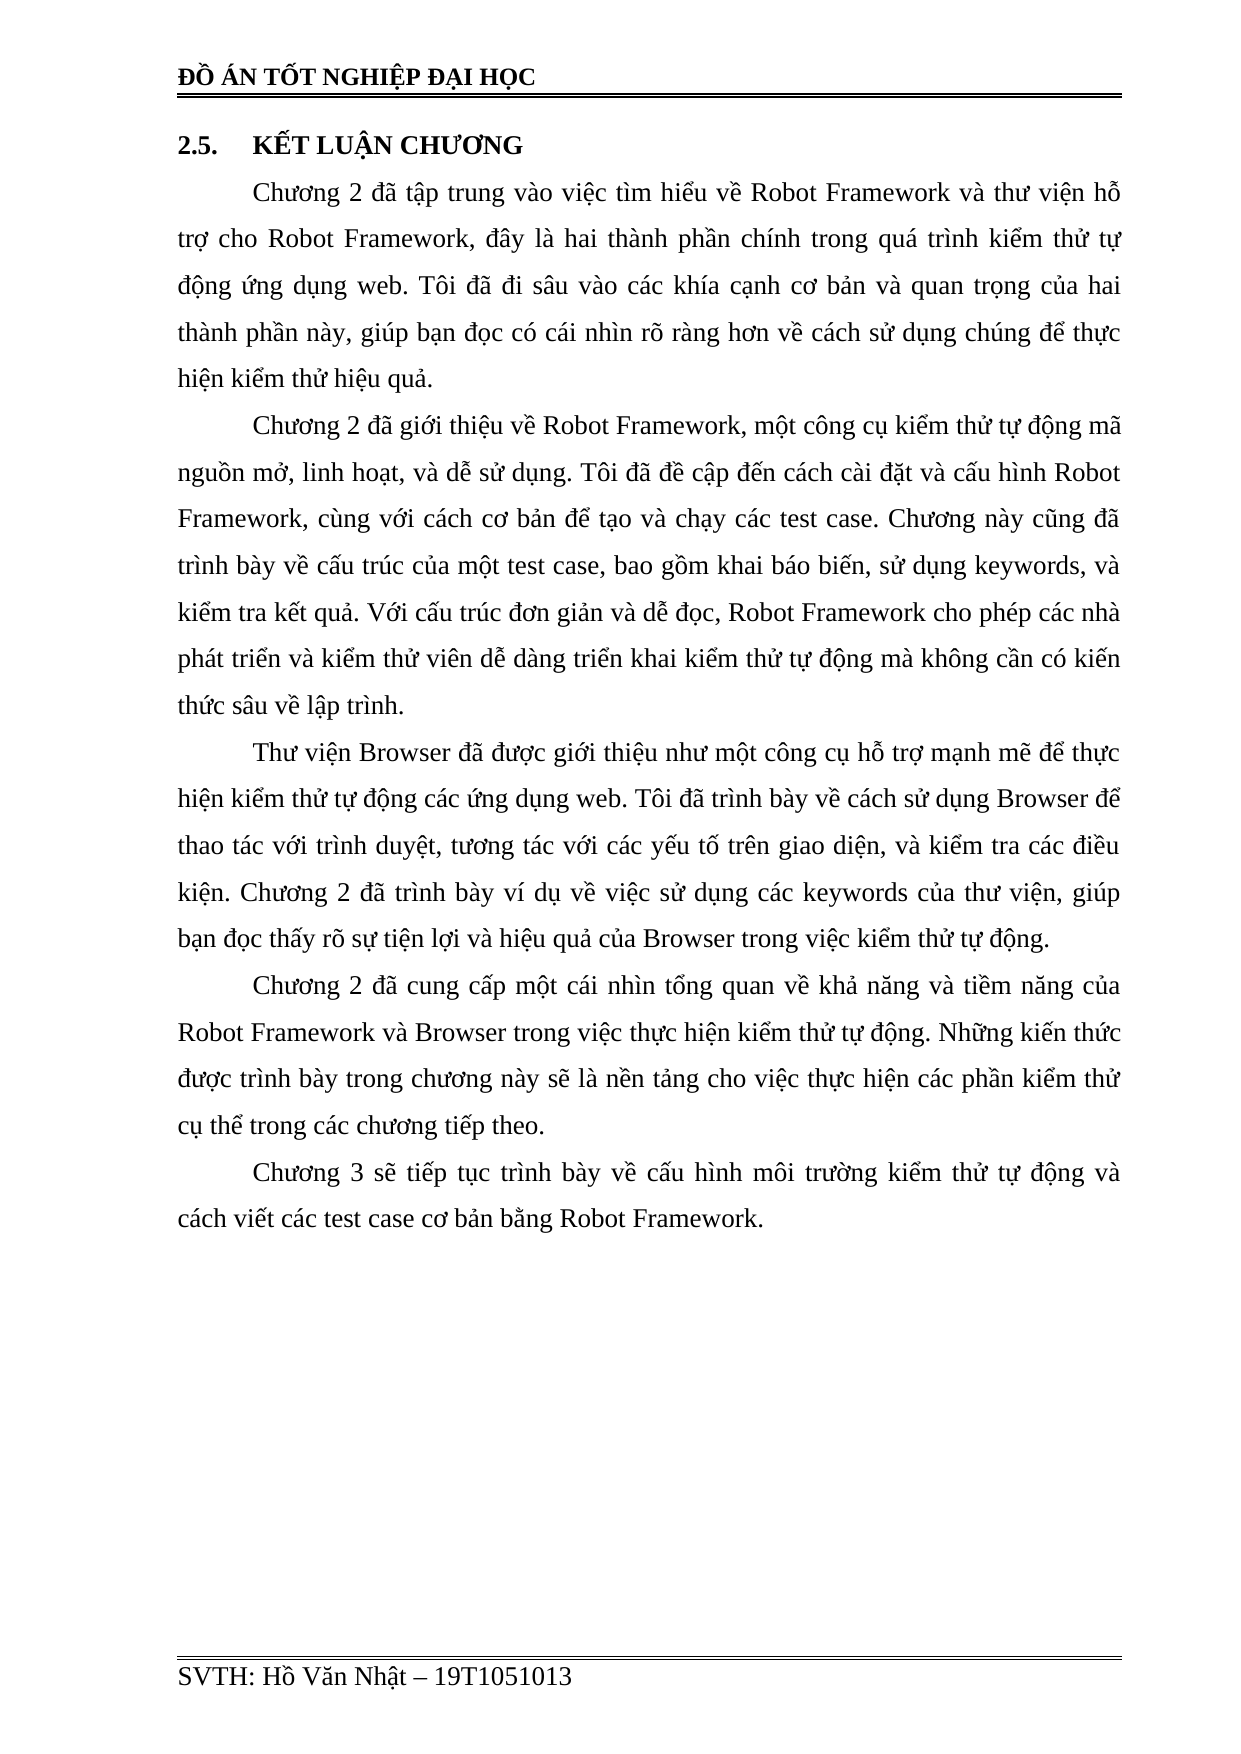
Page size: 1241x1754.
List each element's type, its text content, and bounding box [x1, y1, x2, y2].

text Chương 3 sẽ tiếp tục trình bày về cấu hình môi trường kiểm thử tự động và cách viết các test case cơ bản bằng Robot Framework. [177, 1156, 1122, 1233]
text Chương 2 đã giới thiệu về Robot Framework, một công cụ kiểm thử tự động mã nguồn mở, linh hoạt, và dễ sử dụng. Tôi đã đề cập đến cách cài đặt và cấu hình Robot Framework, cùng với cách cơ bản để tạo và chạy các test case. Chương này cũng đã trình bày về cấu trúc của một test case, bao gồm khai báo biến, sử dụng keywords, và kiểm tra kết quả. Với cấu trúc đơn giản và dễ đọc, Robot Framework cho phép các nhà phát triển và kiểm thử viên dễ dàng triển khai kiểm thử tự động mà không cần có kiến thức sâu về lập trình. [177, 409, 1122, 720]
subtitle KẾT LUẬN CHƯƠNG [177, 129, 1122, 160]
text Chương 2 đã tập trung vào việc tìm hiểu về Robot Framework và thư viện hỗ trợ cho Robot Framework, đây là hai thành phần chính trong quá trình kiểm thử tự động ứng dụng web. Tôi đã đi sâu vào các khía cạnh cơ bản và quan trọng của hai thành phần này, giúp bạn đọc có cái nhìn rõ ràng hơn về cách sử dụng chúng để thực hiện kiểm thử hiệu quả. [177, 176, 1122, 393]
text Thư viện Browser đã được giới thiệu như một công cụ hỗ trợ mạnh mẽ để thực hiện kiểm thử tự động các ứng dụng web. Tôi đã trình bày về cách sử dụng Browser để thao tác với trình duyệt, tương tác với các yếu tố trên giao diện, và kiểm tra các điều kiện. Chương 2 đã trình bày ví dụ về việc sử dụng các keywords của thư viện, giúp bạn đọc thấy rõ sự tiện lợi và hiệu quả của Browser trong việc kiểm thử tự động. [177, 736, 1122, 953]
text Chương 2 đã cung cấp một cái nhìn tổng quan về khả năng và tiềm năng của Robot Framework và Browser trong việc thực hiện kiểm thử tự động. Những kiến thức được trình bày trong chương này sẽ là nền tảng cho việc thực hiện các phần kiểm thử cụ thể trong các chương tiếp theo. [177, 969, 1122, 1140]
